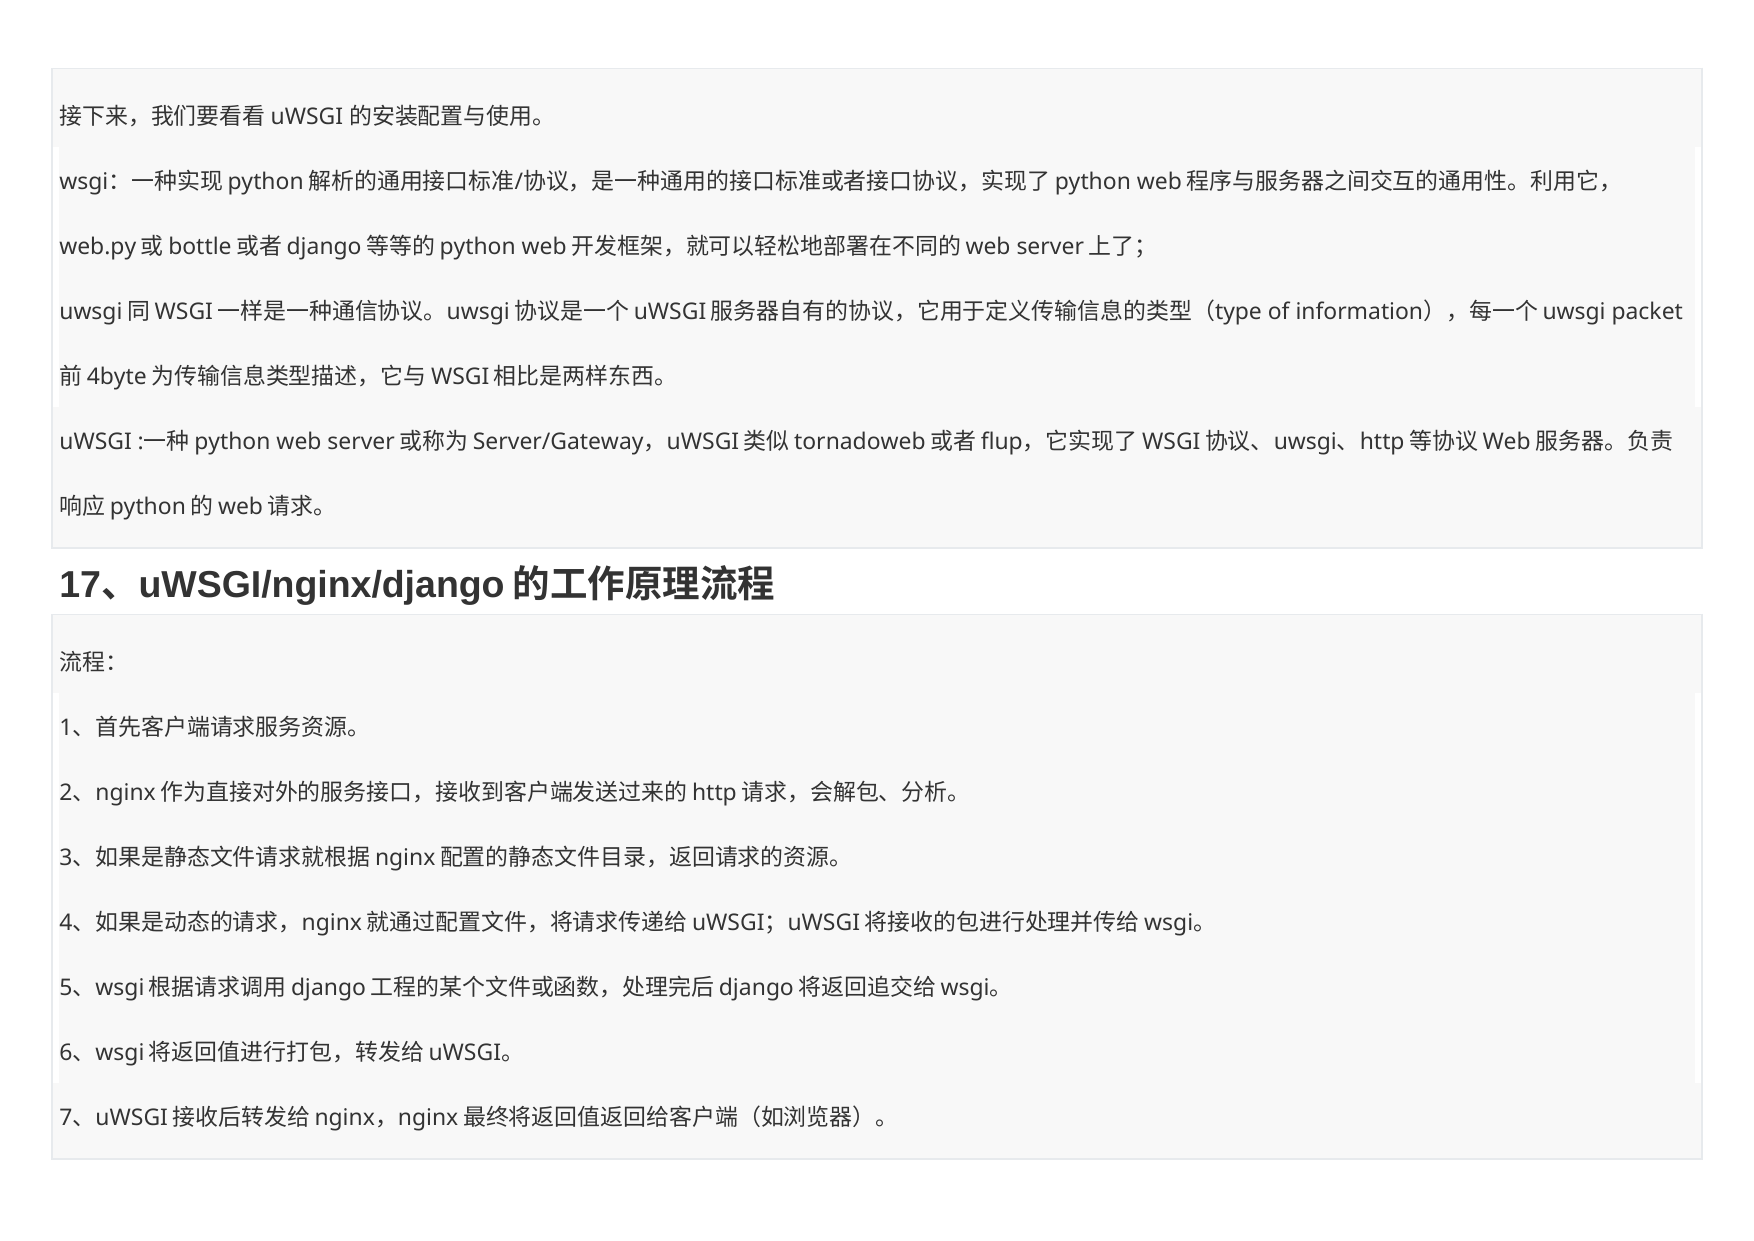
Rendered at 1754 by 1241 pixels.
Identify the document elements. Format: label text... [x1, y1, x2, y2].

text uwsgi同WSGI一样是一种通信协议。uwsgi协议是一个uWSGI服务器自有的协议，它用于定义传输信息的类型（type of information），每一个uwsgi packet前4byte为传输信息类型描述，它与WSGI相比是两样东西。 [59, 277, 1695, 393]
text uWSGI :一种python web server或称为Server/Gateway，uWSGI类似tornadoweb或者flup，它实现了WSGI协议、uwsgi、http等协议Web服务器。负责响应python的web请求。 [53, 393, 1701, 547]
text 5、wsgi根据请求调用django工程的某个文件或函数，处理完后django将返回追交给wsgi。 [59, 953, 1695, 1018]
text 17、uWSGI/nginx/django的工作原理流程 [59, 549, 1695, 614]
text wsgi：一种实现python解析的通用接口标准/协议，是一种通用的接口标准或者接口协议，实现了python web程序与服务器之间交互的通用性。利用它，web.py或bottle或者django等等的python web开发框架，就可以轻松地部署在不同的web server上了； [59, 147, 1695, 277]
text 3、如果是静态文件请求就根据nginx配置的静态文件目录，返回请求的资源。 [59, 823, 1695, 888]
text 接下来，我们要看看 uWSGI 的安装配置与使用。 [53, 69, 1701, 147]
text 2、nginx作为直接对外的服务接口，接收到客户端发送过来的http请求，会解包、分析。 [59, 758, 1695, 823]
text 6、wsgi将返回值进行打包，转发给uWSGI。 [59, 1018, 1695, 1069]
text 流程： [53, 615, 1701, 693]
text 7、uWSGI接收后转发给nginx，nginx最终将返回值返回给客户端（如浏览器）。 [53, 1069, 1701, 1158]
text 1、首先客户端请求服务资源。 [59, 693, 1695, 758]
text 4、如果是动态的请求，nginx就通过配置文件，将请求传递给uWSGI；uWSGI将接收的包进行处理并传给wsgi。 [59, 888, 1695, 953]
